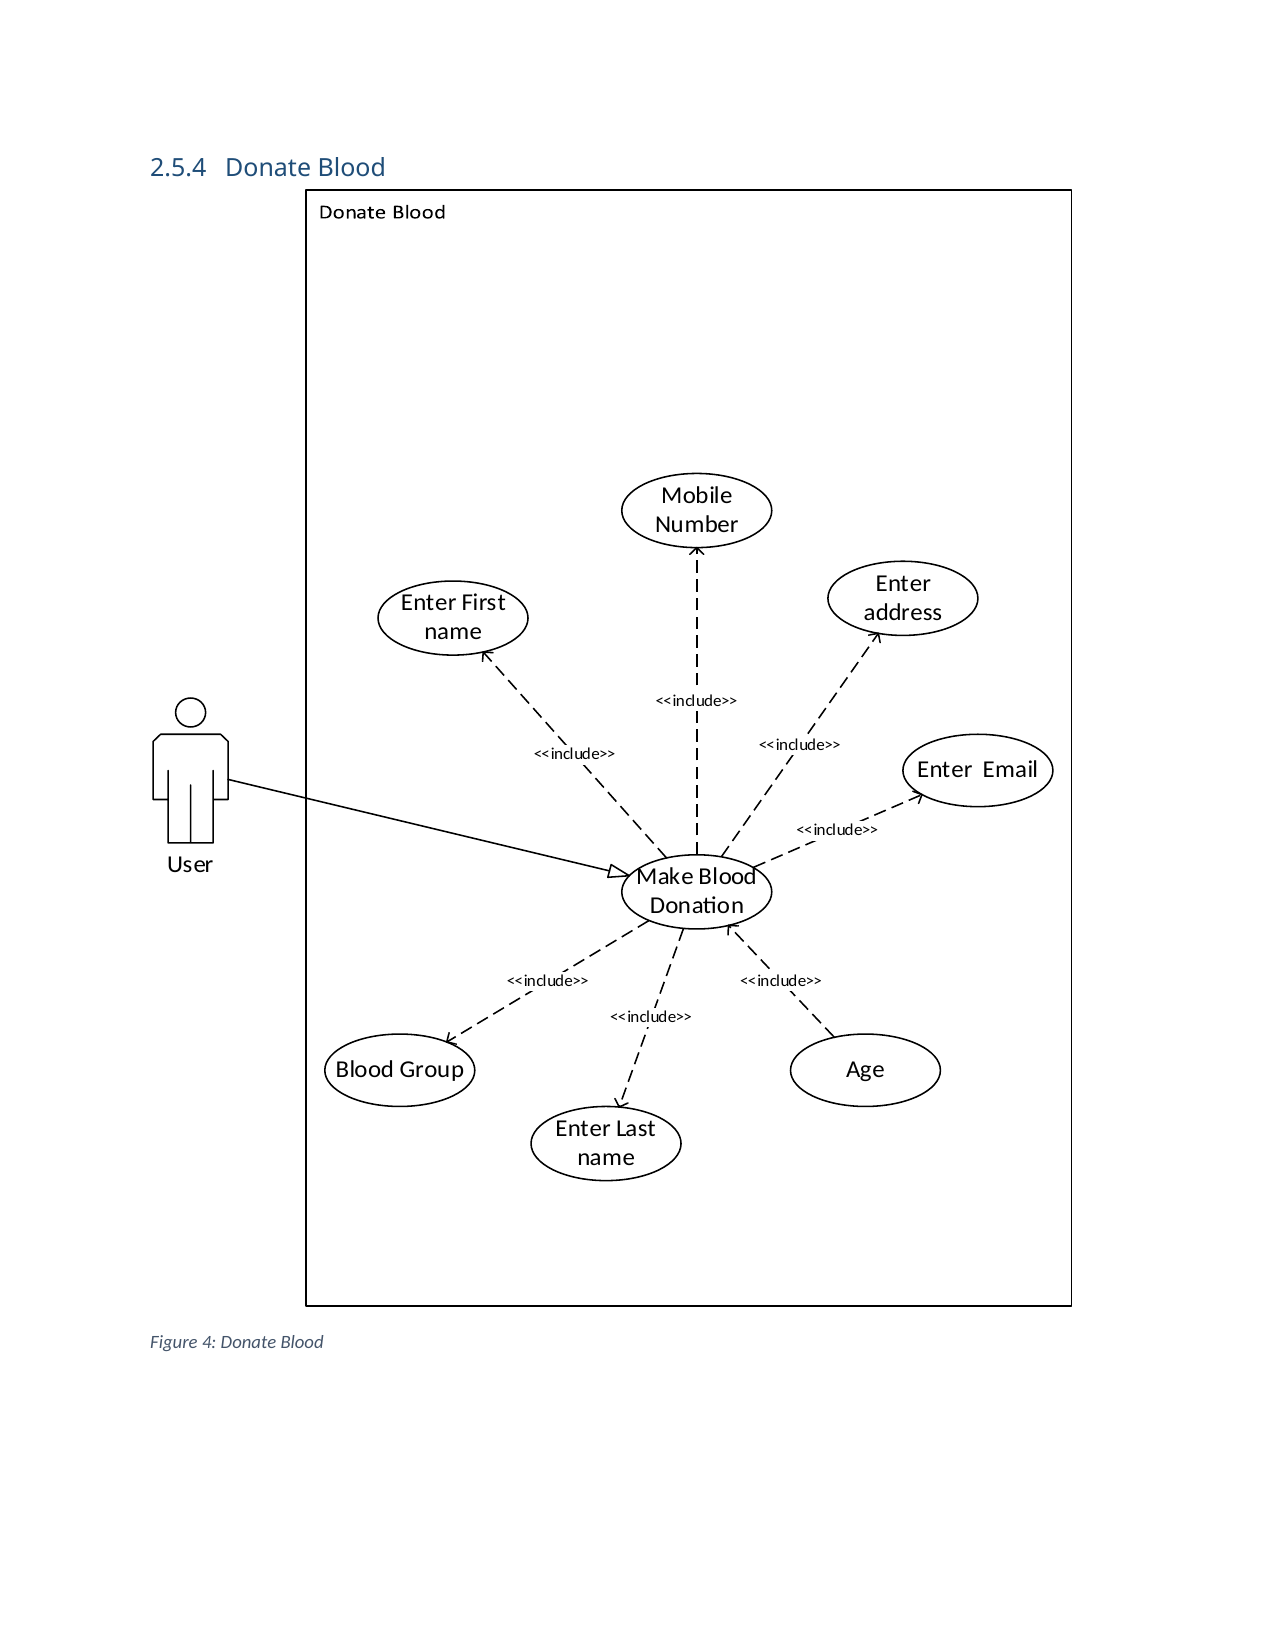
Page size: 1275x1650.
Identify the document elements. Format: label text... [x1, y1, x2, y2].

subtitle Donate Blood [150, 150, 1125, 184]
text Figure 4: Donate Blood [150, 1331, 1125, 1353]
